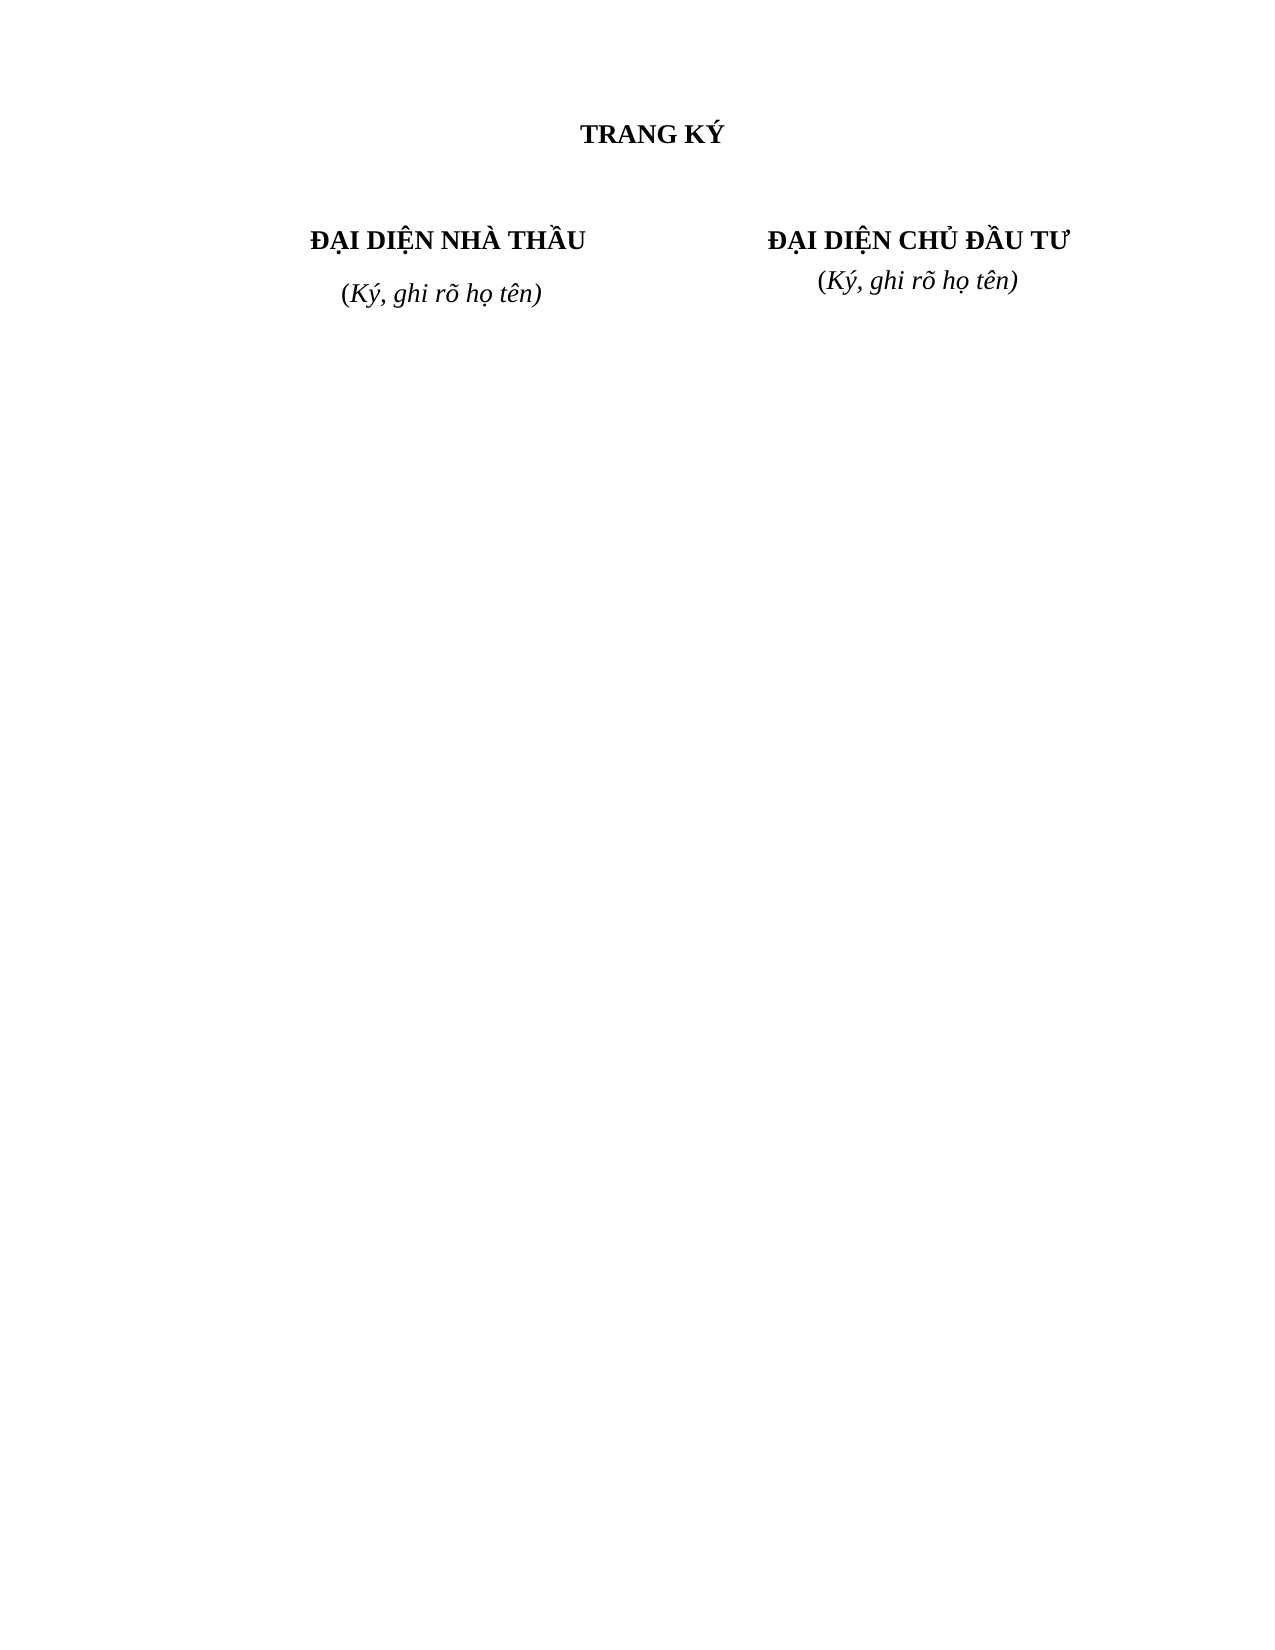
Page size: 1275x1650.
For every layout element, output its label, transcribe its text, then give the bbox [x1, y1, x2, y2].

table_header ĐẠI DIỆN CHỦ ĐẦU TƯ (Ký, ghi rõ họ tên) [681, 224, 1157, 582]
text TRANG KÝ [148, 118, 1157, 149]
table_header ĐẠI DIỆN NHÀ THẦU (Ký, ghi rõ họ tên) [204, 224, 681, 582]
